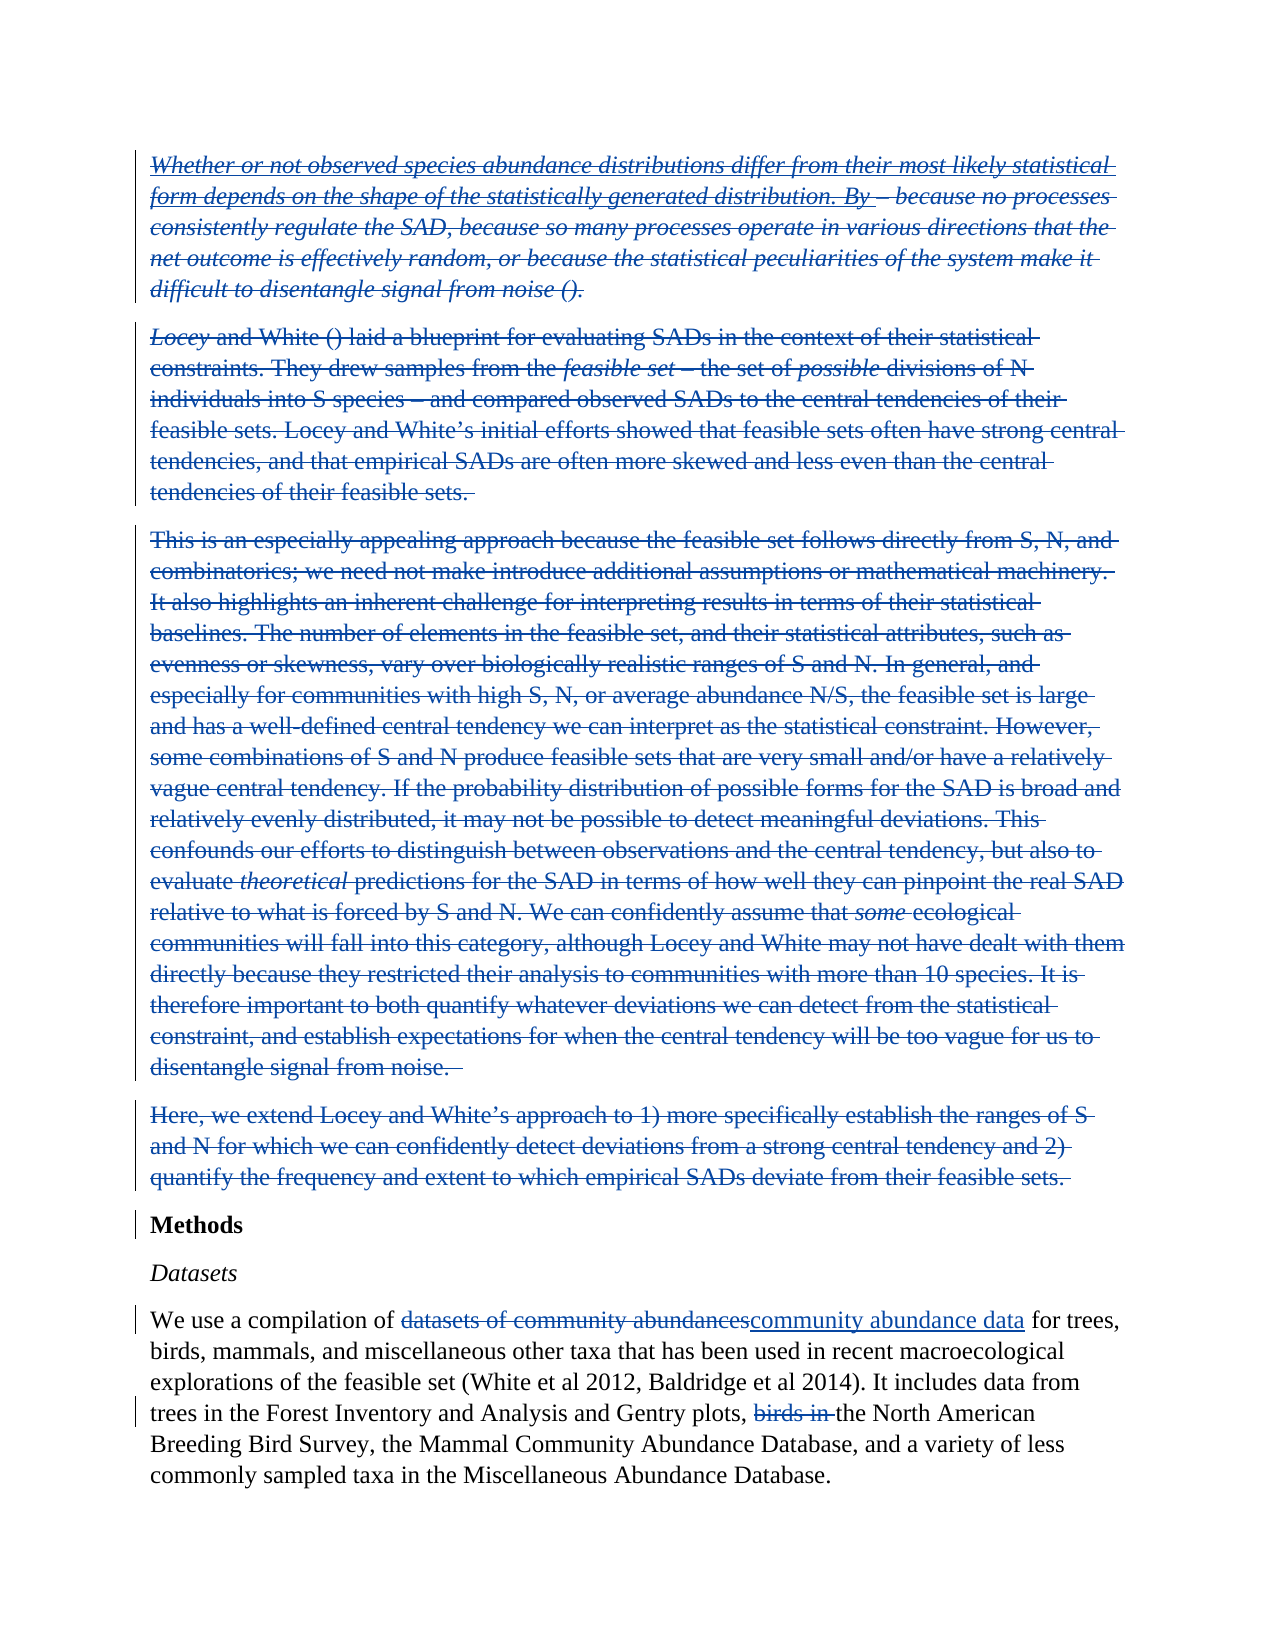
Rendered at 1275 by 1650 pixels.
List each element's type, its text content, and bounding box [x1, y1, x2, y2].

text We use a compilation of for trees, birds, mammals, and miscellaneous other taxa that has been used in recent macroecological explorations of the feasible set (White et al 2012, Baldridge et al 2014). It includes data from trees in the Forest Inventory and Analysis and Gentry plots, the North American Breeding Bird Survey, the Mammal Community Abundance Database, and a variety of less commonly sampled taxa in the Miscellaneous Abundance Database. [150, 1305, 1125, 1489]
text Datasets [150, 1258, 1125, 1286]
text Methods [150, 1210, 1125, 1239]
